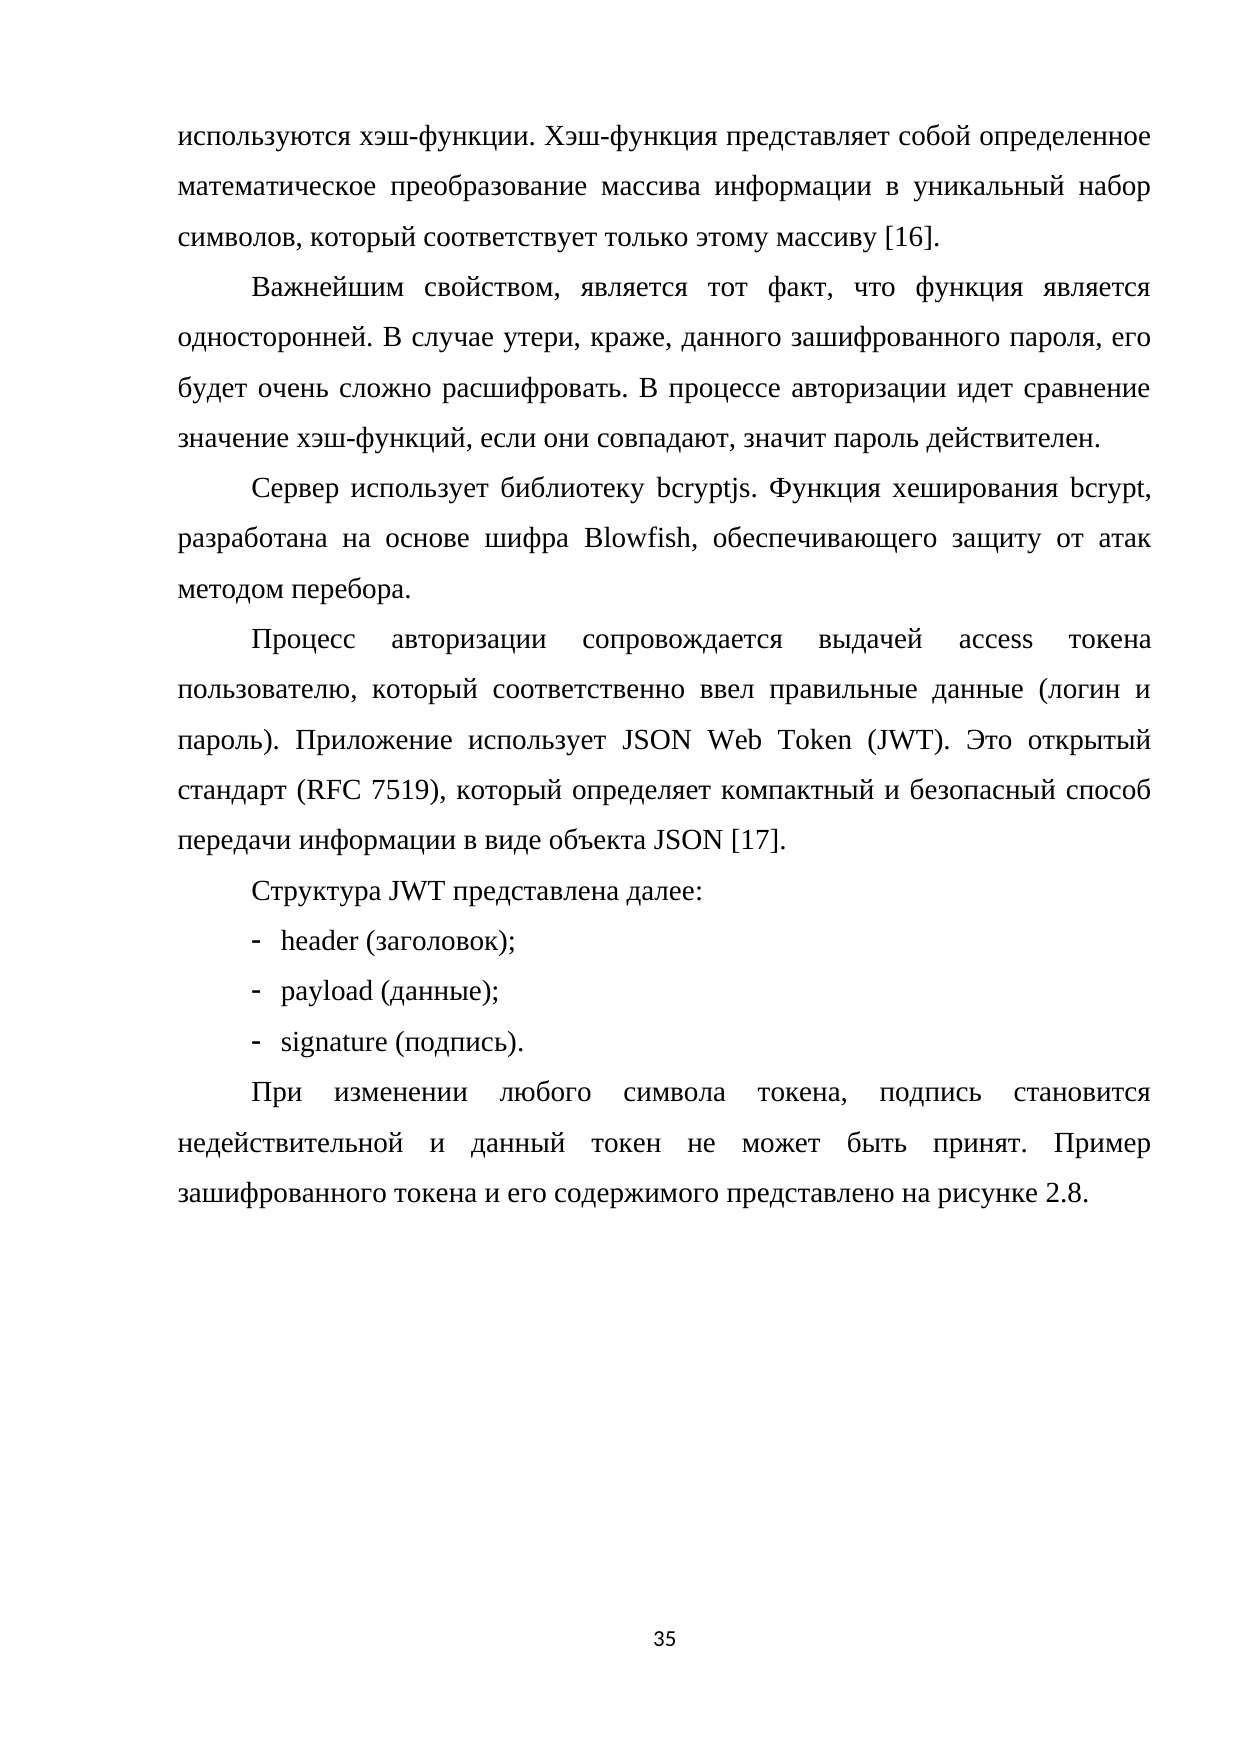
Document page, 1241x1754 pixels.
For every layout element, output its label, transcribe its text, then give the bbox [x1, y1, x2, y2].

text При изменении любого символа токена, подпись становится недействительной и данный токен не может быть принят. Пример зашифрованного токена и его содержимого представлено на рисунке 2.8. [177, 1074, 1152, 1208]
text Структура JWT представлена далее: [177, 873, 1152, 906]
text Сервер использует библиотеку bcryptjs. Функция хеширования bcrypt, разработана на основе шифра Blowfish, обеспечивающего защиту от атак методом перебора. [177, 470, 1152, 604]
list payload (данные); [177, 973, 1152, 1007]
text Важнейшим свойством, является тот факт, что функция является односторонней. В случае утери, краже, данного зашифрованного пароля, его будет очень сложно расшифровать. В процессе авторизации идет сравнение значение хэш-функций, если они совпадают, значит пароль действителен. [177, 269, 1152, 453]
list signature (подпись). [177, 1024, 1152, 1058]
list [177, 118, 1152, 252]
text Процесс авторизации сопровождается выдачей access токена пользователю, который соответственно ввел правильные данные (логин и пароль). Приложение использует JSON Web Token (JWT). Это открытый стандарт (RFC 7519), который определяет компактный и безопасный способ передачи информации в виде объекта JSON [17]. [177, 621, 1152, 856]
list header (заголовок); [177, 923, 1152, 957]
